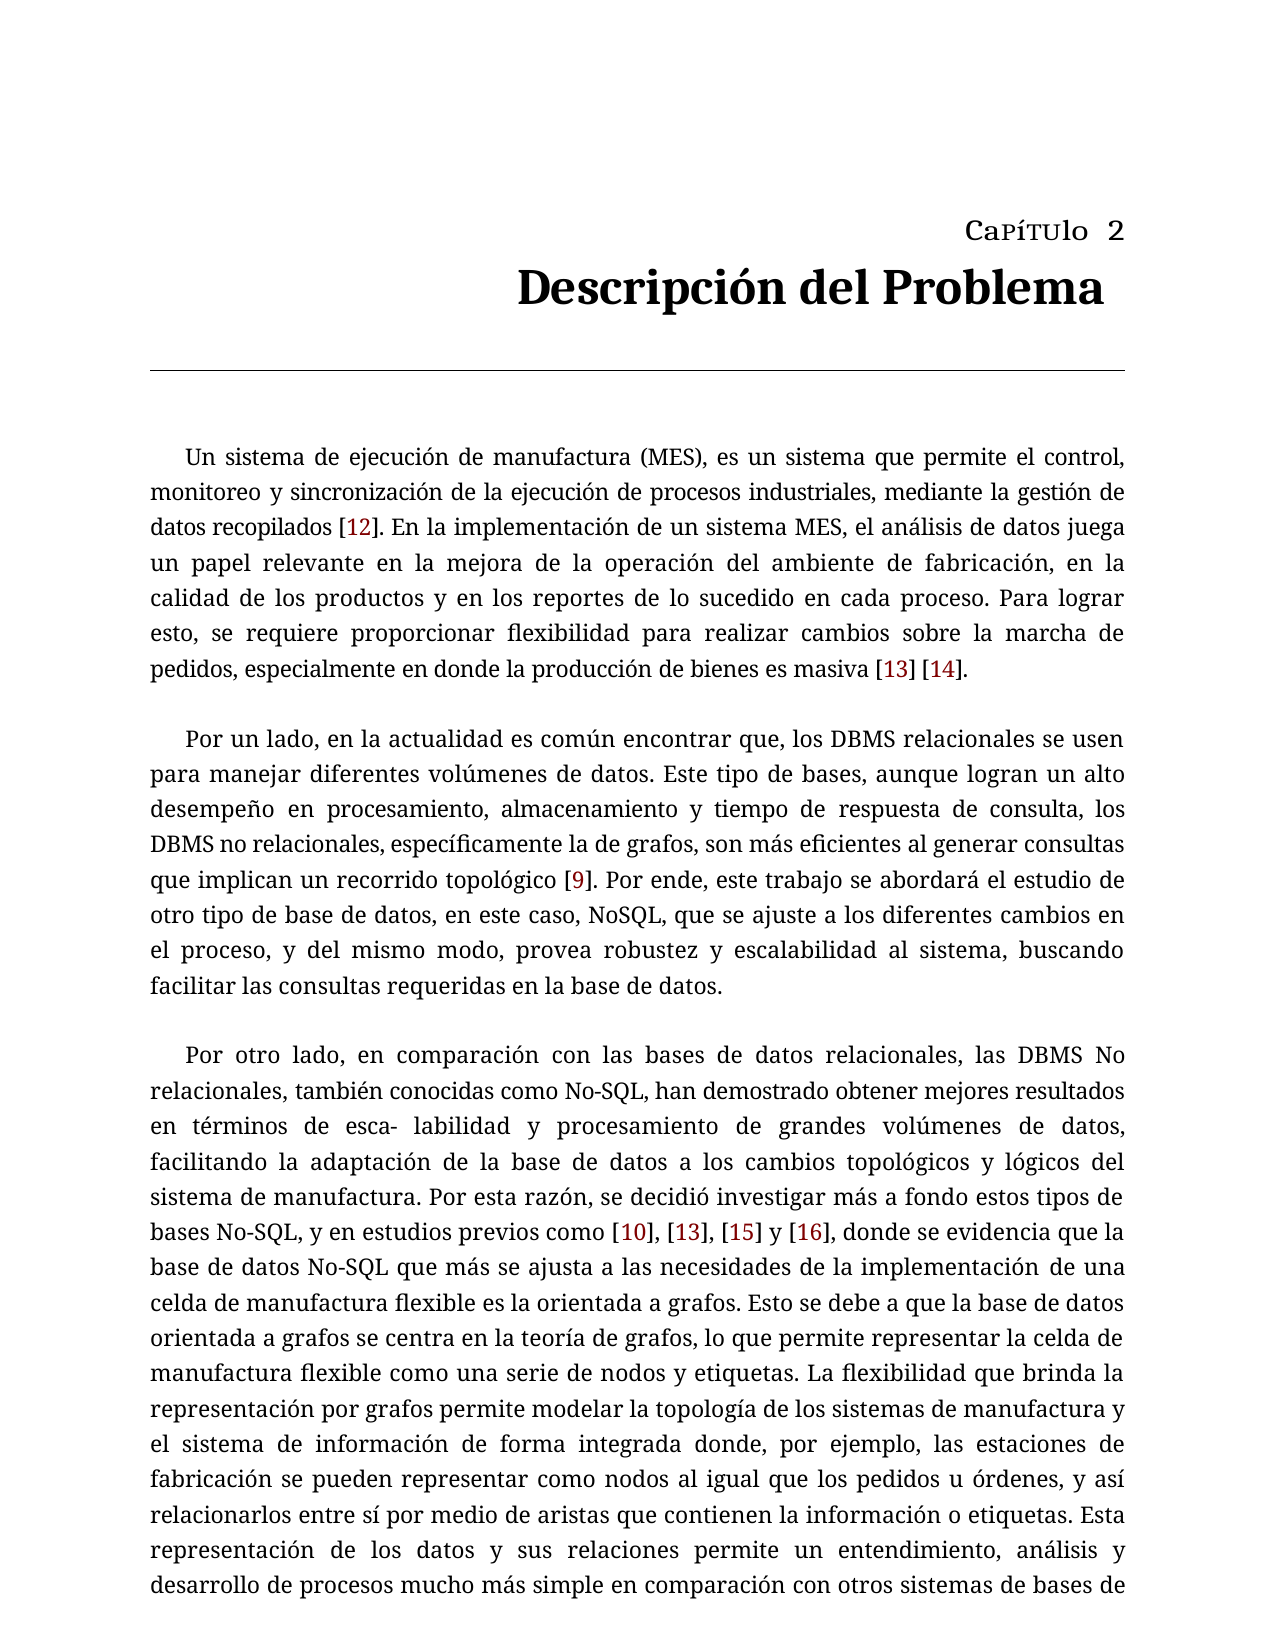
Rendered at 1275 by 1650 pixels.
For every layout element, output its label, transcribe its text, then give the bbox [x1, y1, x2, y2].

text Un sistema de ejecución de manufactura (MES), es un sistema que permite el control, monitoreo y sincronización de la ejecución de procesos industriales, mediante la gestión de datos recopilados [12]. En la implementación de un sistema MES, el análisis de datos juega un papel relevante en la mejora de la operación del ambiente de fabricación, en la calidad de los productos y en los reportes de lo sucedido en cada proceso. Para lograr esto, se requiere proporcionar flexibilidad para realizar cambios sobre la marcha de pedidos, especialmente en donde la producción de bienes es masiva [13] [14]. [150, 441, 1126, 684]
subtitle Descripción del Problema [517, 258, 1167, 317]
text Por un lado, en la actualidad es común encontrar que, los DBMS relacionales se usen para manejar diferentes volúmenes de datos. Este tipo de bases, aunque logran un alto desempeño en procesamiento, almacenamiento y tiempo de respuesta de consulta, los DBMS no relacionales, específicamente la de grafos, son más eficientes al generar consultas que implican un recorrido topológico [9]. Por ende, este trabajo se abordará el estudio de otro tipo de base de datos, en este caso, NoSQL, que se ajuste a los diferentes cambios en el proceso, y del mismo modo, provea robustez y escalabilidad al sistema, buscando facilitar las consultas requeridas en la base de datos. [150, 722, 1125, 1001]
text Capítulo 2 [137, 214, 1125, 248]
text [150, 1039, 1126, 1600]
